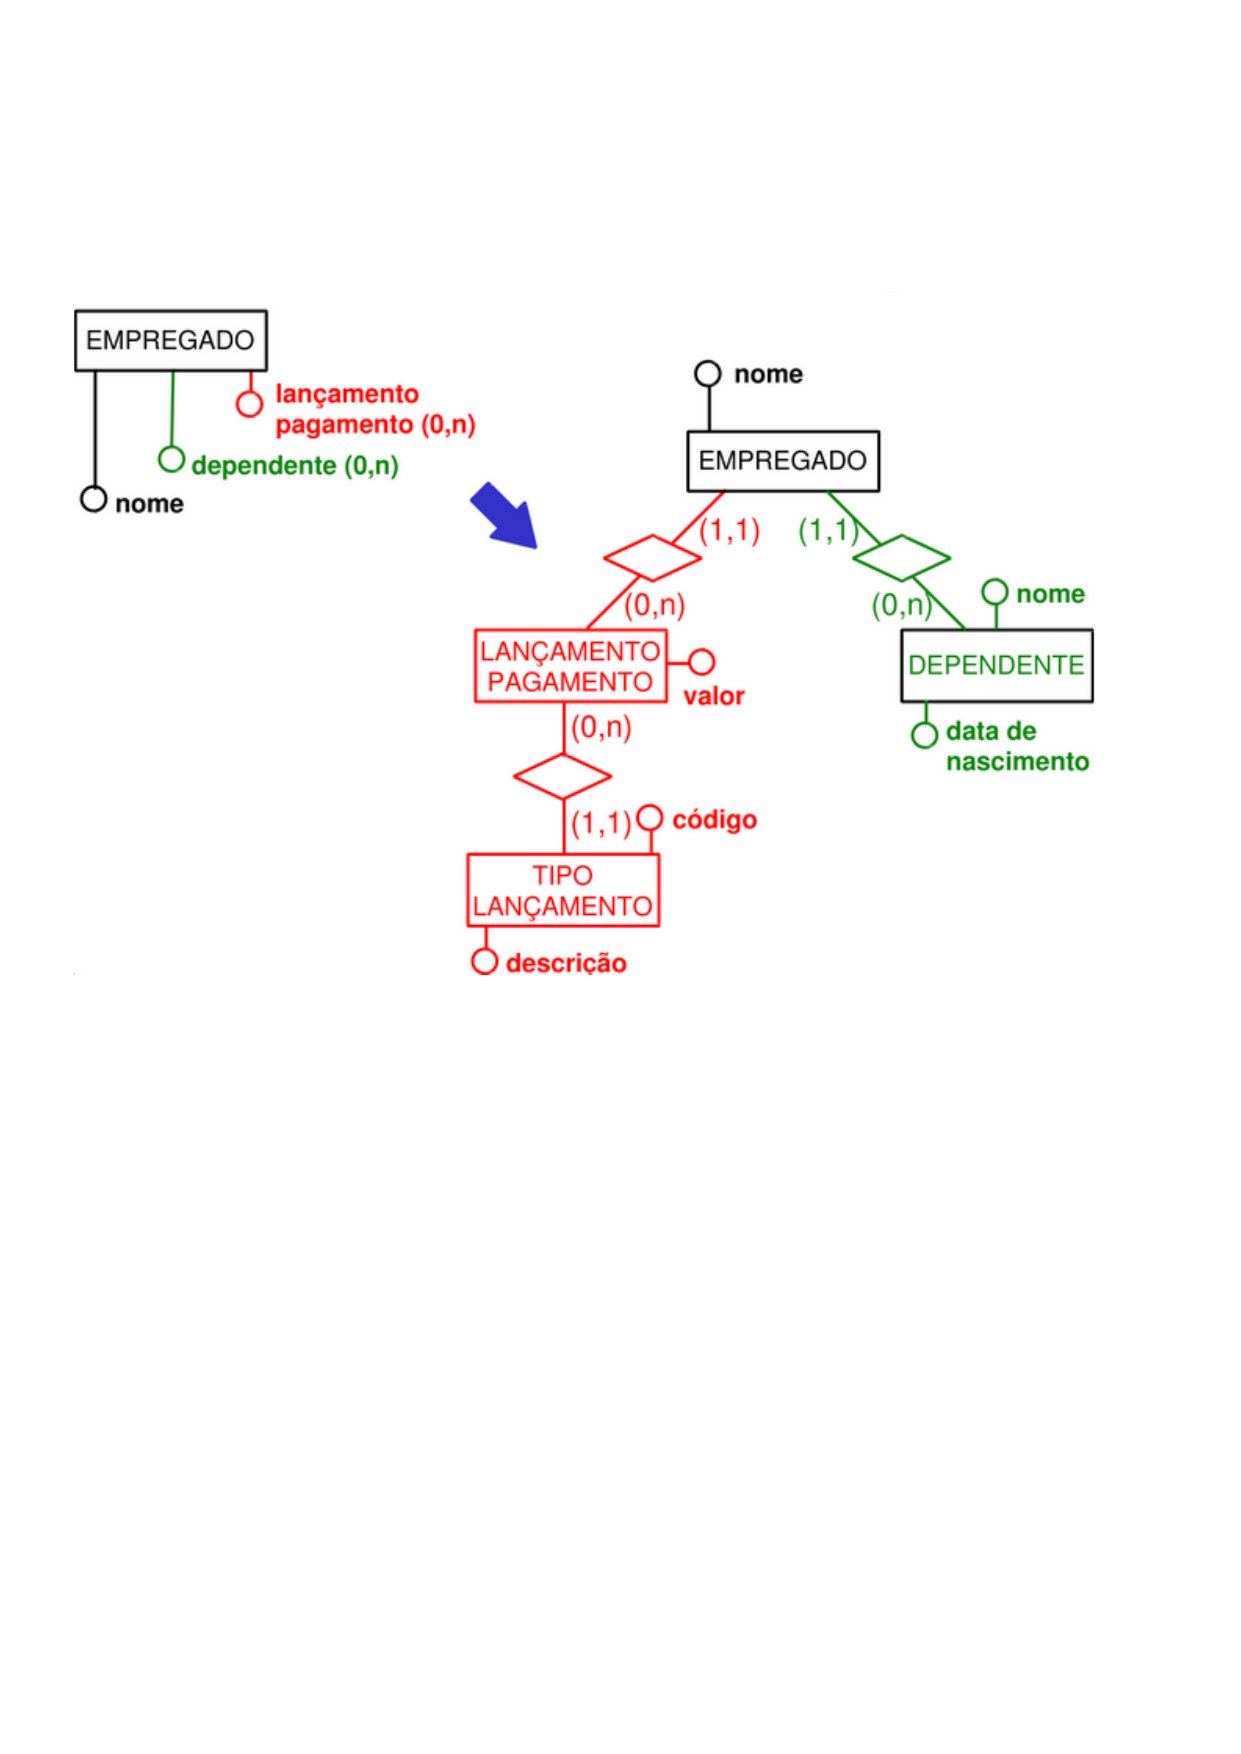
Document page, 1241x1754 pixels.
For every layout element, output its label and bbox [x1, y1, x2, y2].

picture [73, 290, 1095, 975]
